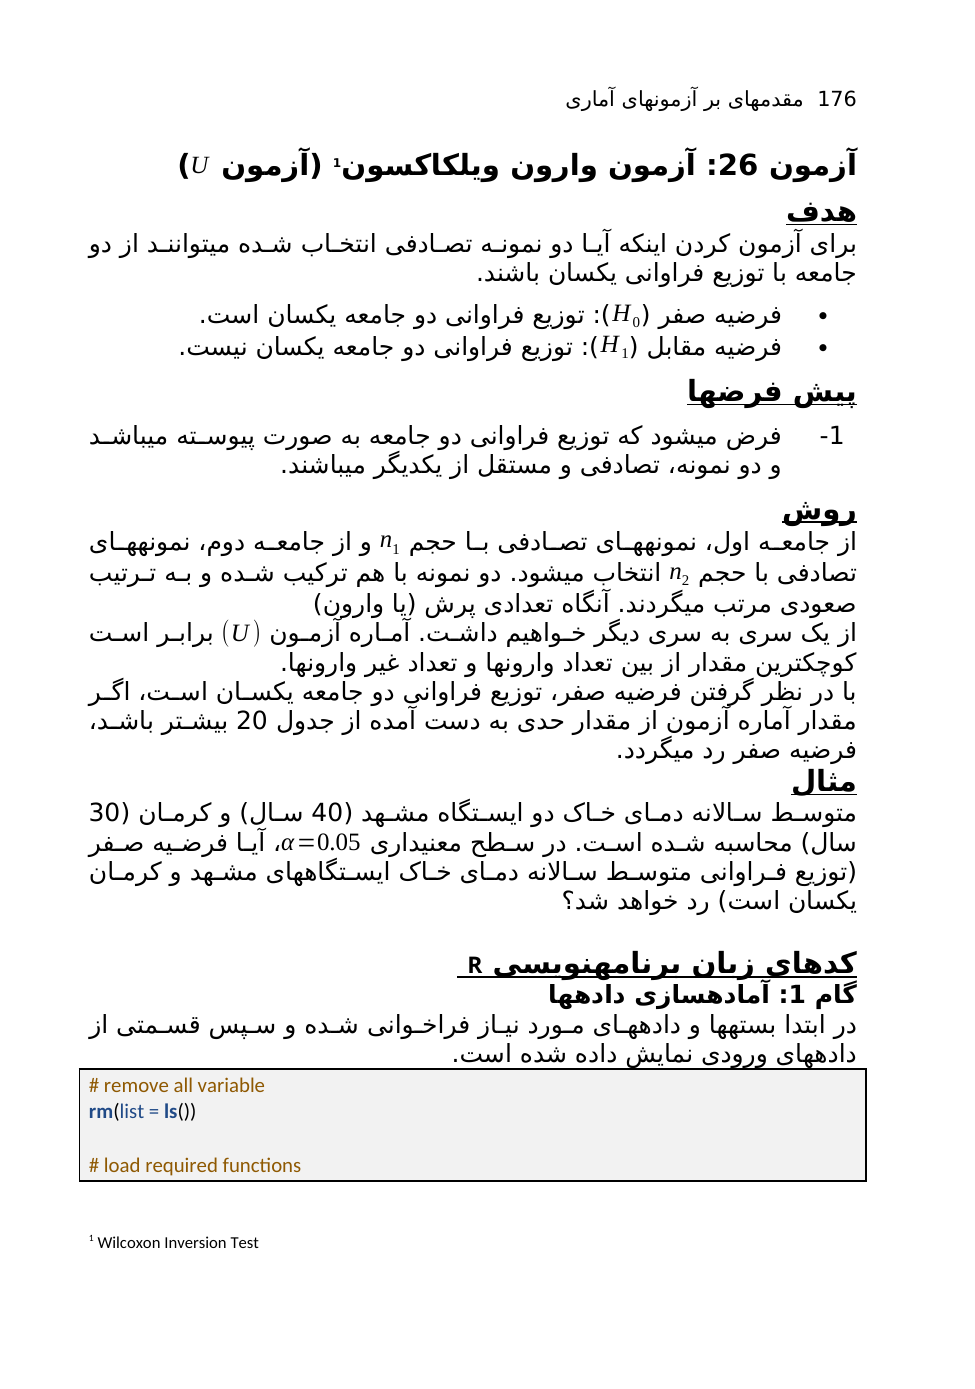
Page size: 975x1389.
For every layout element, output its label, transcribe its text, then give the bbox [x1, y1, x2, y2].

text از جامعه اول، نمونه‏های تصادفی با حجم و از جامعه دوم، نمونه‏های تصادفی با حجم انتخاب می‏شود. دو نمونه با هم ترکیب شده و به ترتیب صعودی مرتب می‏گردند. آنگاه تعدادی پرش‏ (یا وارون‏) [89, 526, 857, 618]
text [80, 1070, 865, 1180]
list فرض می‏شود که توزیع فراوانی دو جامعه به صورت پیوسته می‏باشد و دو نمونه، تصادفی و مستقل از یکدیگر می‏باشند. [89, 421, 819, 479]
text هدف [89, 195, 857, 229]
text متوسط سالانه دمای خاک دو ایستگاه مشهد (40 سال) و کرمان (30 سال) محاسبه شده است. در سطح معنی‏داری ، آیا فرضیه صفر (توزیع فراوانی متوسط سالانه دمای خاک ایستگاه‏های مشهد و کرمان یکسان است) رد خواهد شد؟ [89, 798, 857, 915]
text در ابتدا بسته‏‏ها و داده‏های مورد نیاز فراخوانی شده و سپس قسمتی از داده‏های ورودی نمایش داده شده است. [89, 1010, 857, 1068]
list فرضیه مقابل (): توزیع فراوانی دو جامعه یکسان نیست. [89, 331, 819, 362]
list فرضیه صفر (): توزیع فراوانی دو جامعه یکسان است. [89, 299, 819, 331]
text گام 1: آماده‏سازی داده‏ها [89, 981, 857, 1010]
text مثال [89, 764, 857, 798]
subtitle آزمون 26: آزمون وارون ویلکاکسون (آزمون ) [89, 148, 857, 182]
text با در نظر گرفتن فرضیه صفر، توزیع فراوانی دو جامعه یکسان است، اگر مقدار آماره آزمون از مقدار حدی به دست آمده از جدول 20 بیشتر باشد، فرضیه صفر رد می‏گردد. [89, 677, 857, 764]
text کدهای زبان برنامه‏نویسی R [89, 946, 857, 981]
text پیش فرض‏ها [89, 375, 857, 409]
text از یک سری به سری دیگر خواهیم داشت. آماره آزمون برابر است کوچکترین مقدار از بین تعداد وارون‏ها و تعداد غیر وارون‏ها. [89, 618, 857, 677]
text برای آزمون کردن اینکه آیا دو نمونه تصادفی انتخاب شده می‏توانند از دو جامعه با توزیع فراوانی یکسان باشند. [89, 229, 857, 287]
text روش [89, 492, 857, 526]
